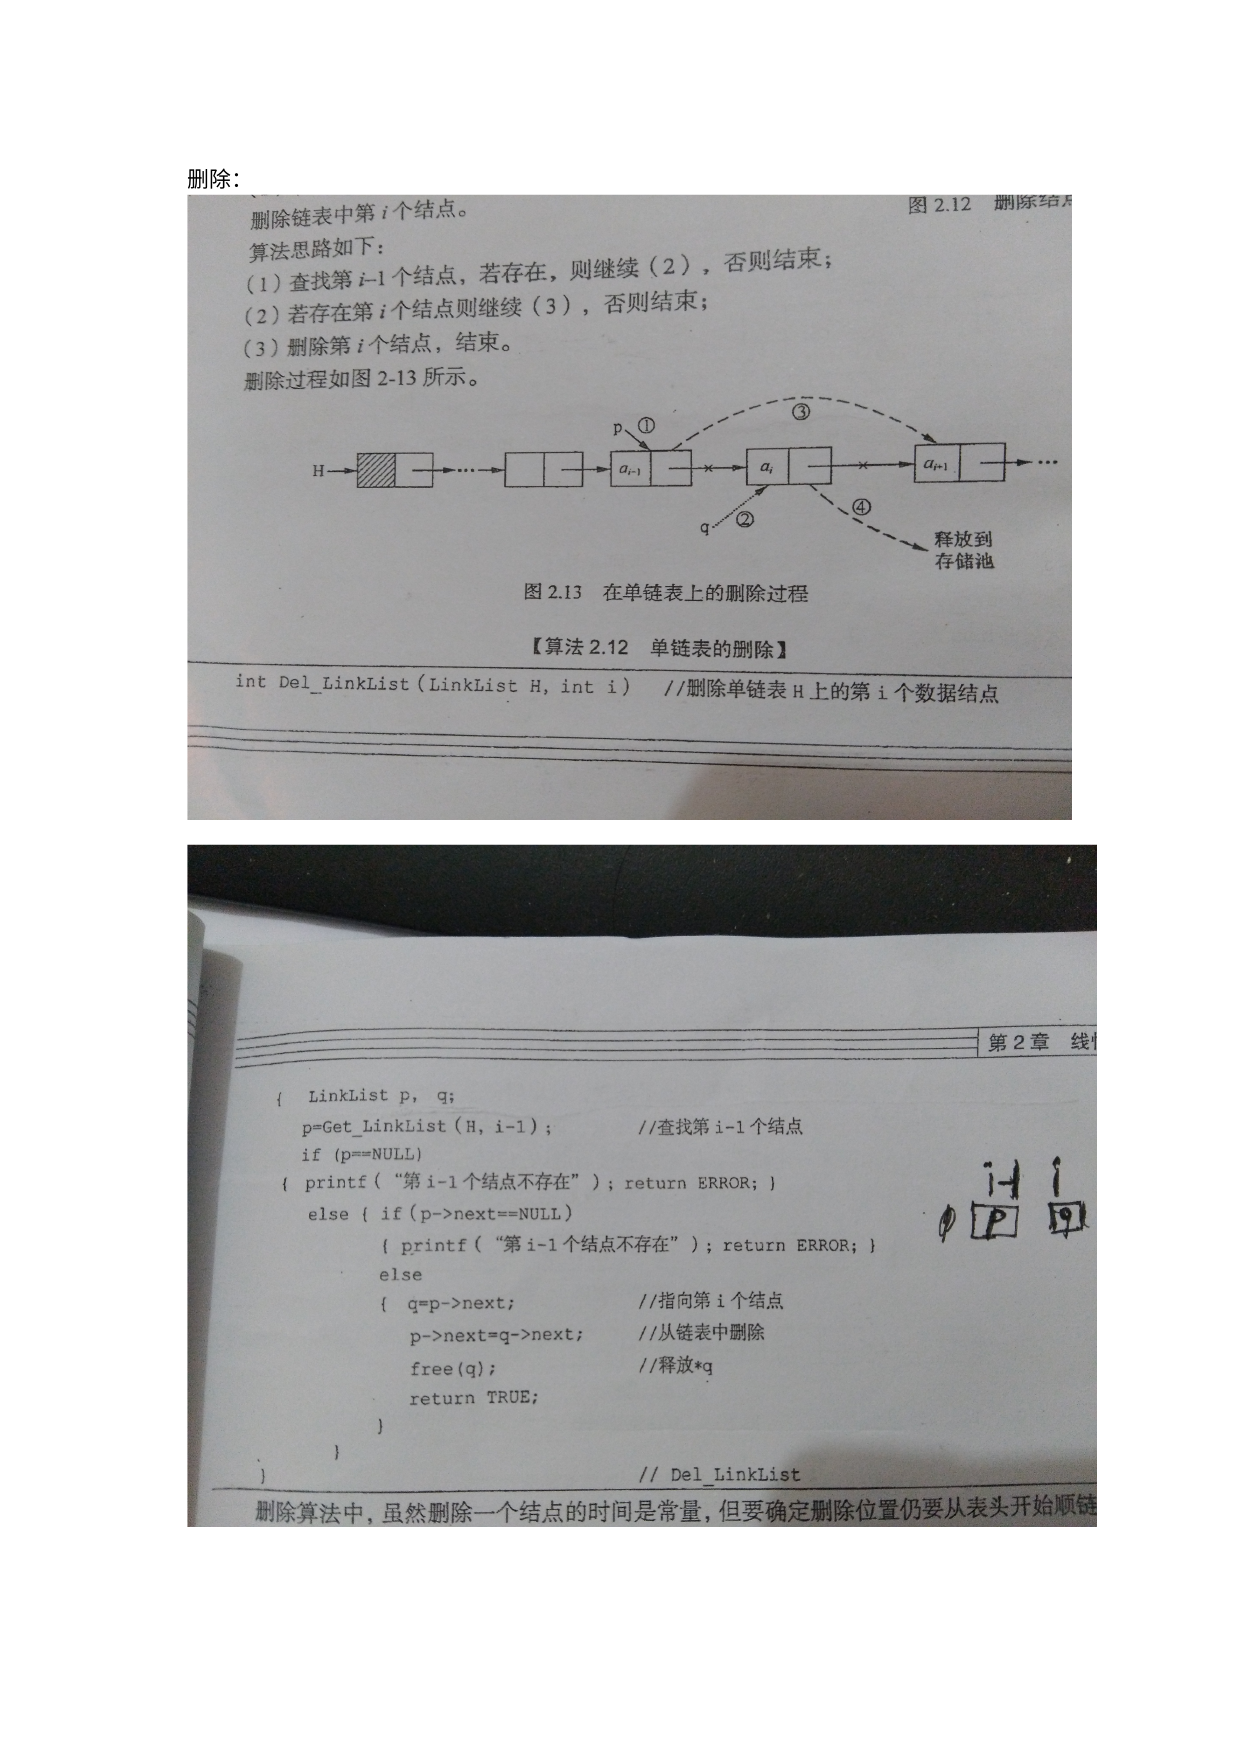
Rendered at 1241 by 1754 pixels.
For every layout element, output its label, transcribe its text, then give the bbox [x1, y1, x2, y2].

picture [189, 195, 1072, 820]
text 删除： [187, 162, 1053, 194]
picture [189, 845, 1096, 1527]
